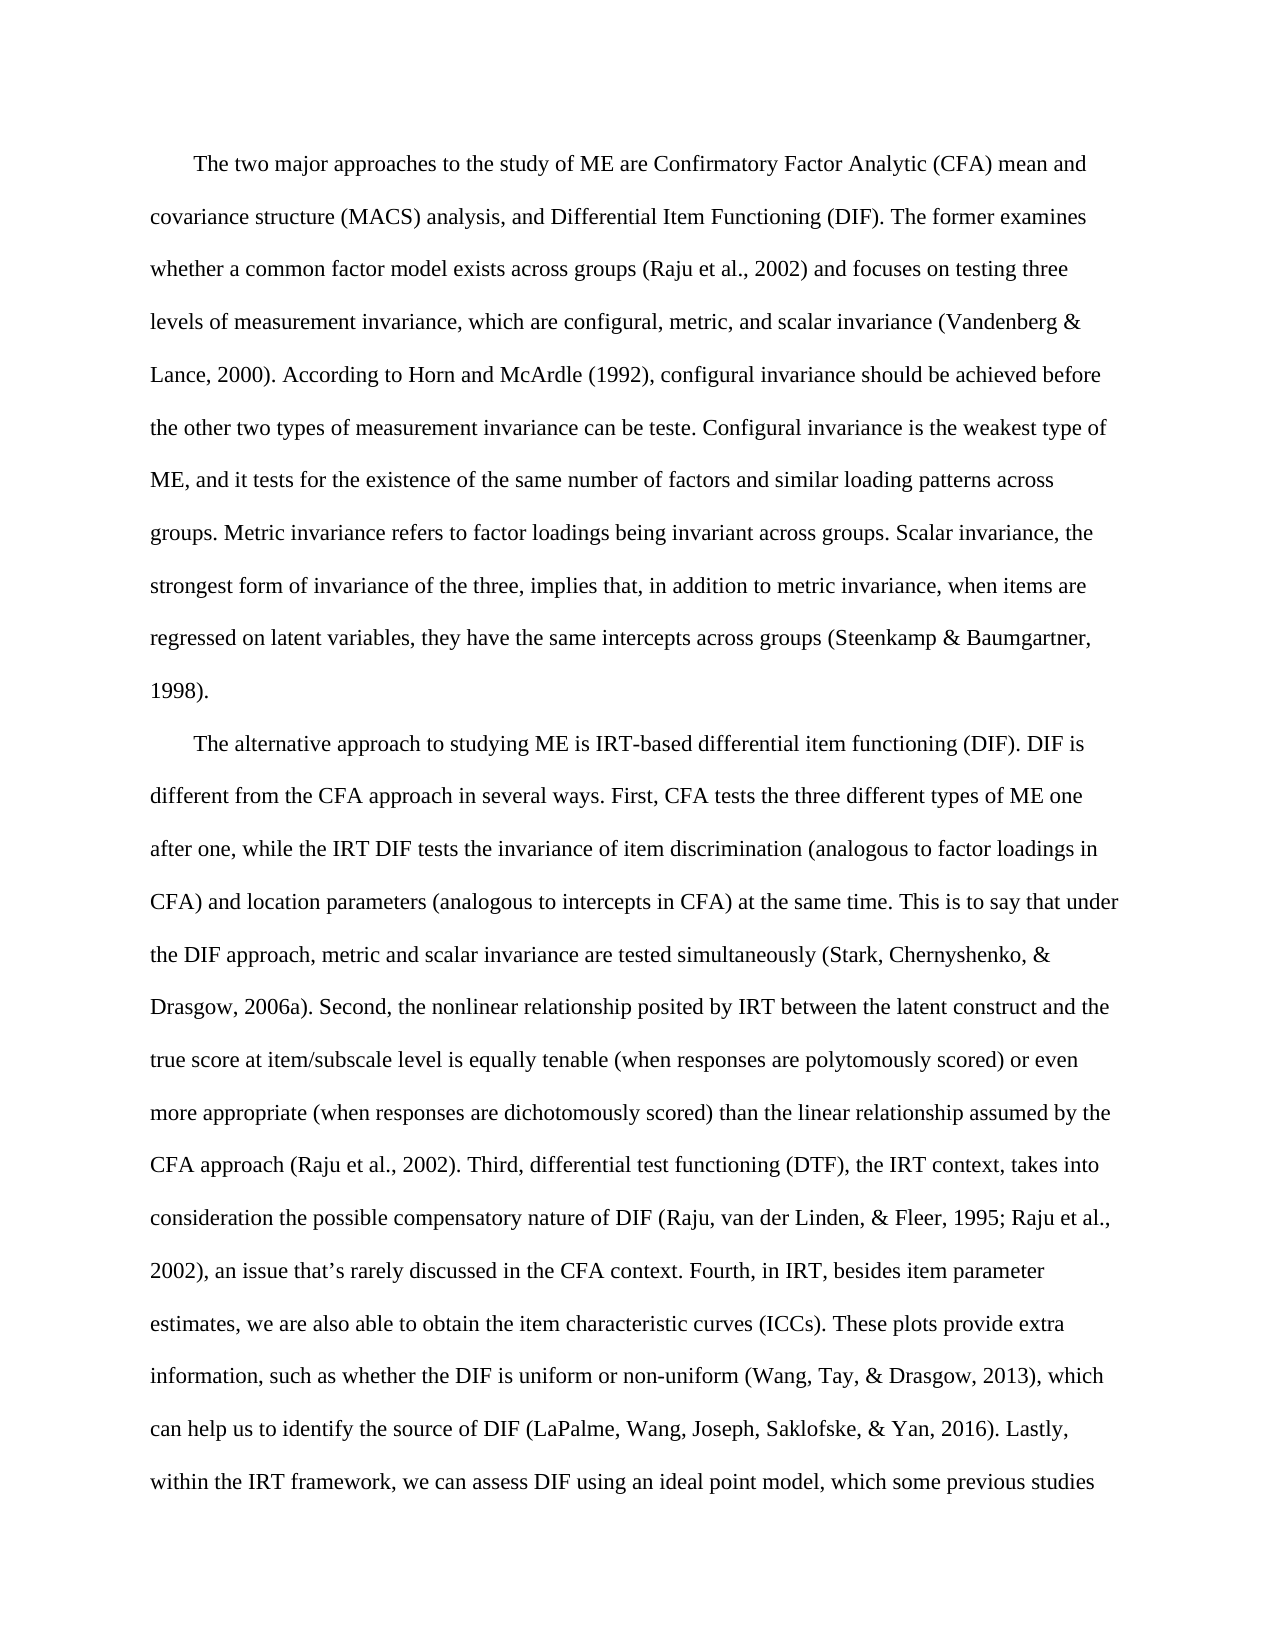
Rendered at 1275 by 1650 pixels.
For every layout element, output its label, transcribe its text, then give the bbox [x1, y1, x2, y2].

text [150, 730, 1125, 1494]
text The two major approaches to the study of ME are Confirmatory Factor Analytic (CFA) mean and covariance structure (MACS) analysis, and Differential Item Functioning (DIF). The former examines whether a common factor model exists across groups (Raju et al., 2002) and focuses on testing three levels of measurement invariance, which are configural, metric, and scalar invariance (Vandenberg & Lance, 2000). According to Horn and McArdle (1992), configural invariance should be achieved before the other two types of measurement invariance can be teste. Configural invariance is the weakest type of ME, and it tests for the existence of the same number of factors and similar loading patterns across groups. Metric invariance refers to factor loadings being invariant across groups. Scalar invariance, the strongest form of invariance of the three, implies that, in addition to metric invariance, when items are regressed on latent variables, they have the same intercepts across groups (Steenkamp & Baumgartner, 1998). [150, 150, 1125, 703]
